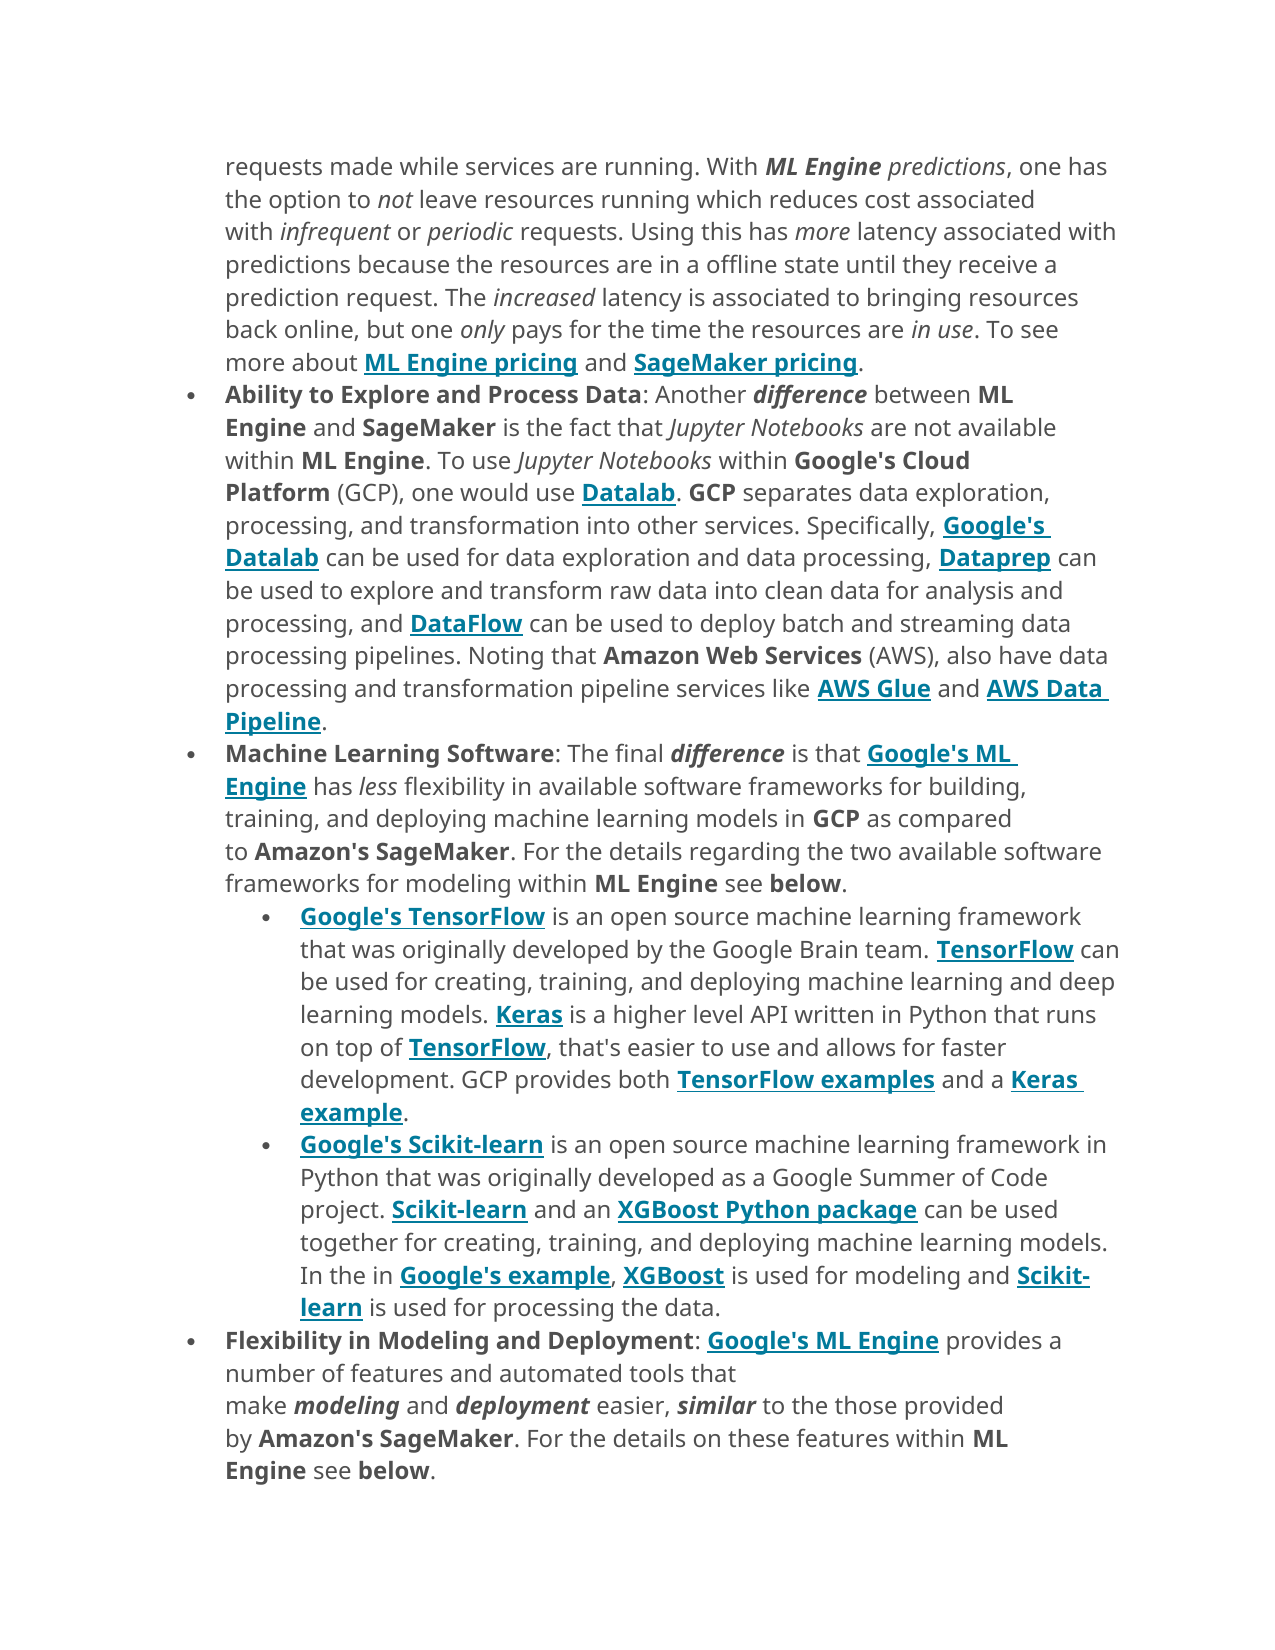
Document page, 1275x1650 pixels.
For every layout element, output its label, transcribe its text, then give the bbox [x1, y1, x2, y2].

list Machine Learning Software: The final difference is that Google's ML Engine has less flexibility in available software frameworks for building, training, and deploying machine learning models in GCP as compared to Amazon's SageMaker. For the details regarding the two available software frameworks for modeling within ML Engine see below. [187, 737, 1125, 900]
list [187, 150, 1125, 378]
list Flexibility in Modeling and Deployment: Google's ML Engine provides a number of features and automated tools that make modeling and deployment easier, similar to the those provided by Amazon's SageMaker. For the details on these features within ML Engine see below. [187, 1324, 1125, 1487]
list Ability to Explore and Process Data: Another difference between ML Engine and SageMaker is the fact that Jupyter Notebooks are not available within ML Engine. To use Jupyter Notebooks within Google's Cloud Platform (GCP), one would use Datalab. GCP separates data exploration, processing, and transformation into other services. Specifically, Google's Datalab can be used for data exploration and data processing, Dataprep can be used to explore and transform raw data into clean data for analysis and processing, and DataFlow can be used to deploy batch and streaming data processing pipelines. Noting that Amazon Web Services (AWS), also have data processing and transformation pipeline services like AWS Glue and AWS Data Pipeline. [187, 378, 1125, 737]
list Google's Scikit-learn is an open source machine learning framework in Python that was originally developed as a Google Summer of Code project. Scikit-learn and an XGBoost Python package can be used together for creating, training, and deploying machine learning models. In the in Google's example, XGBoost is used for modeling and Scikit-learn is used for processing the data. [262, 1128, 1125, 1324]
list Google's TensorFlow is an open source machine learning framework that was originally developed by the Google Brain team. TensorFlow can be used for creating, training, and deploying machine learning and deep learning models. Keras is a higher level API written in Python that runs on top of TensorFlow, that's easier to use and allows for faster development. GCP provides both TensorFlow examples and a Keras example. [262, 900, 1125, 1128]
